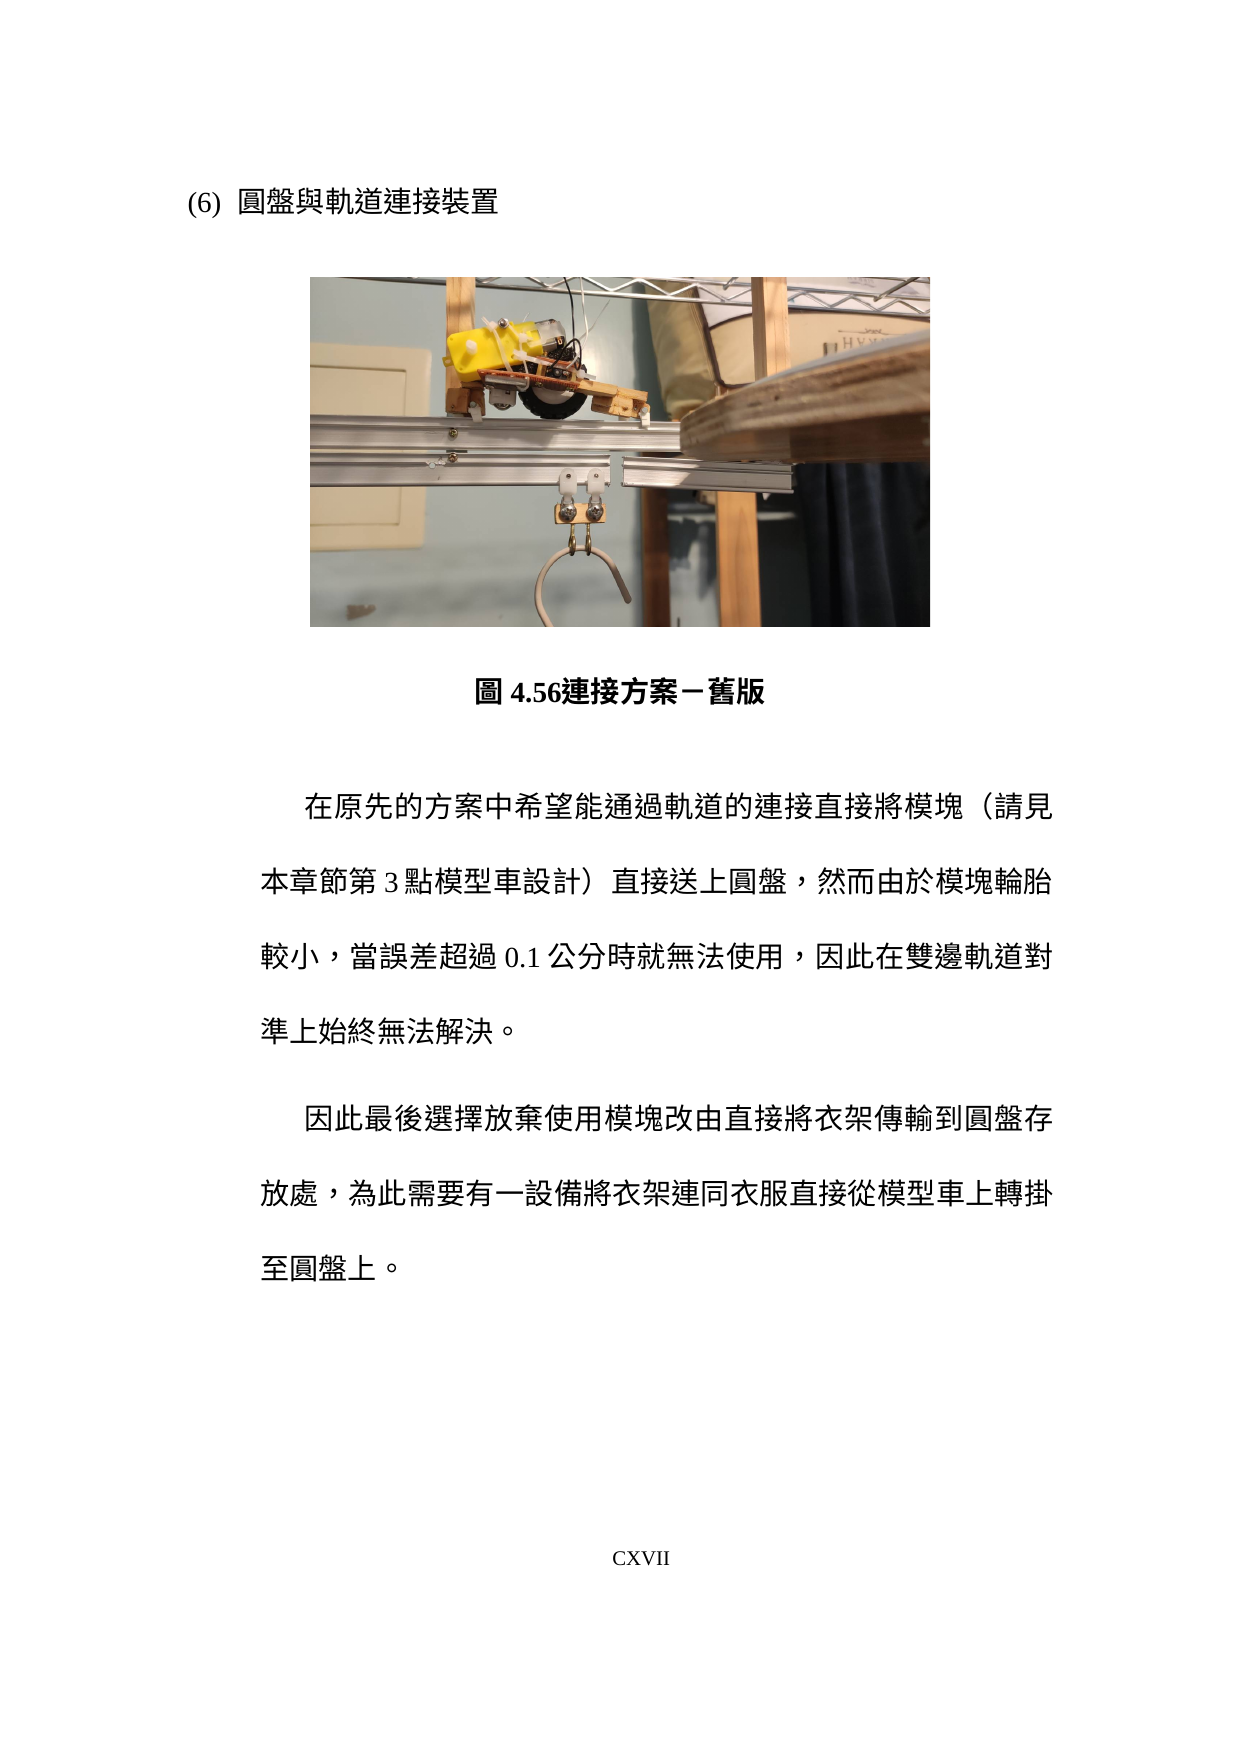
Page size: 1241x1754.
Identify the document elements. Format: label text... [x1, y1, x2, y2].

list 圓盤與軌道連接裝置 [187, 163, 1053, 238]
list 因此最後選擇放棄使用模塊改由直接將衣架傳輸到圓盤存放處，為此需要有一設備將衣架連同衣服直接從模型車上轉掛至圓盤上。 [260, 1079, 1053, 1304]
list 在原先的方案中希望能通過軌道的連接直接將模塊（請見本章節第3點模型車設計）直接送上圓盤，然而由於模塊輪胎較小，當誤差超過0.1公分時就無法使用，因此在雙邊軌道對準上始終無法解決。 [260, 767, 1053, 1067]
picture [310, 277, 931, 627]
